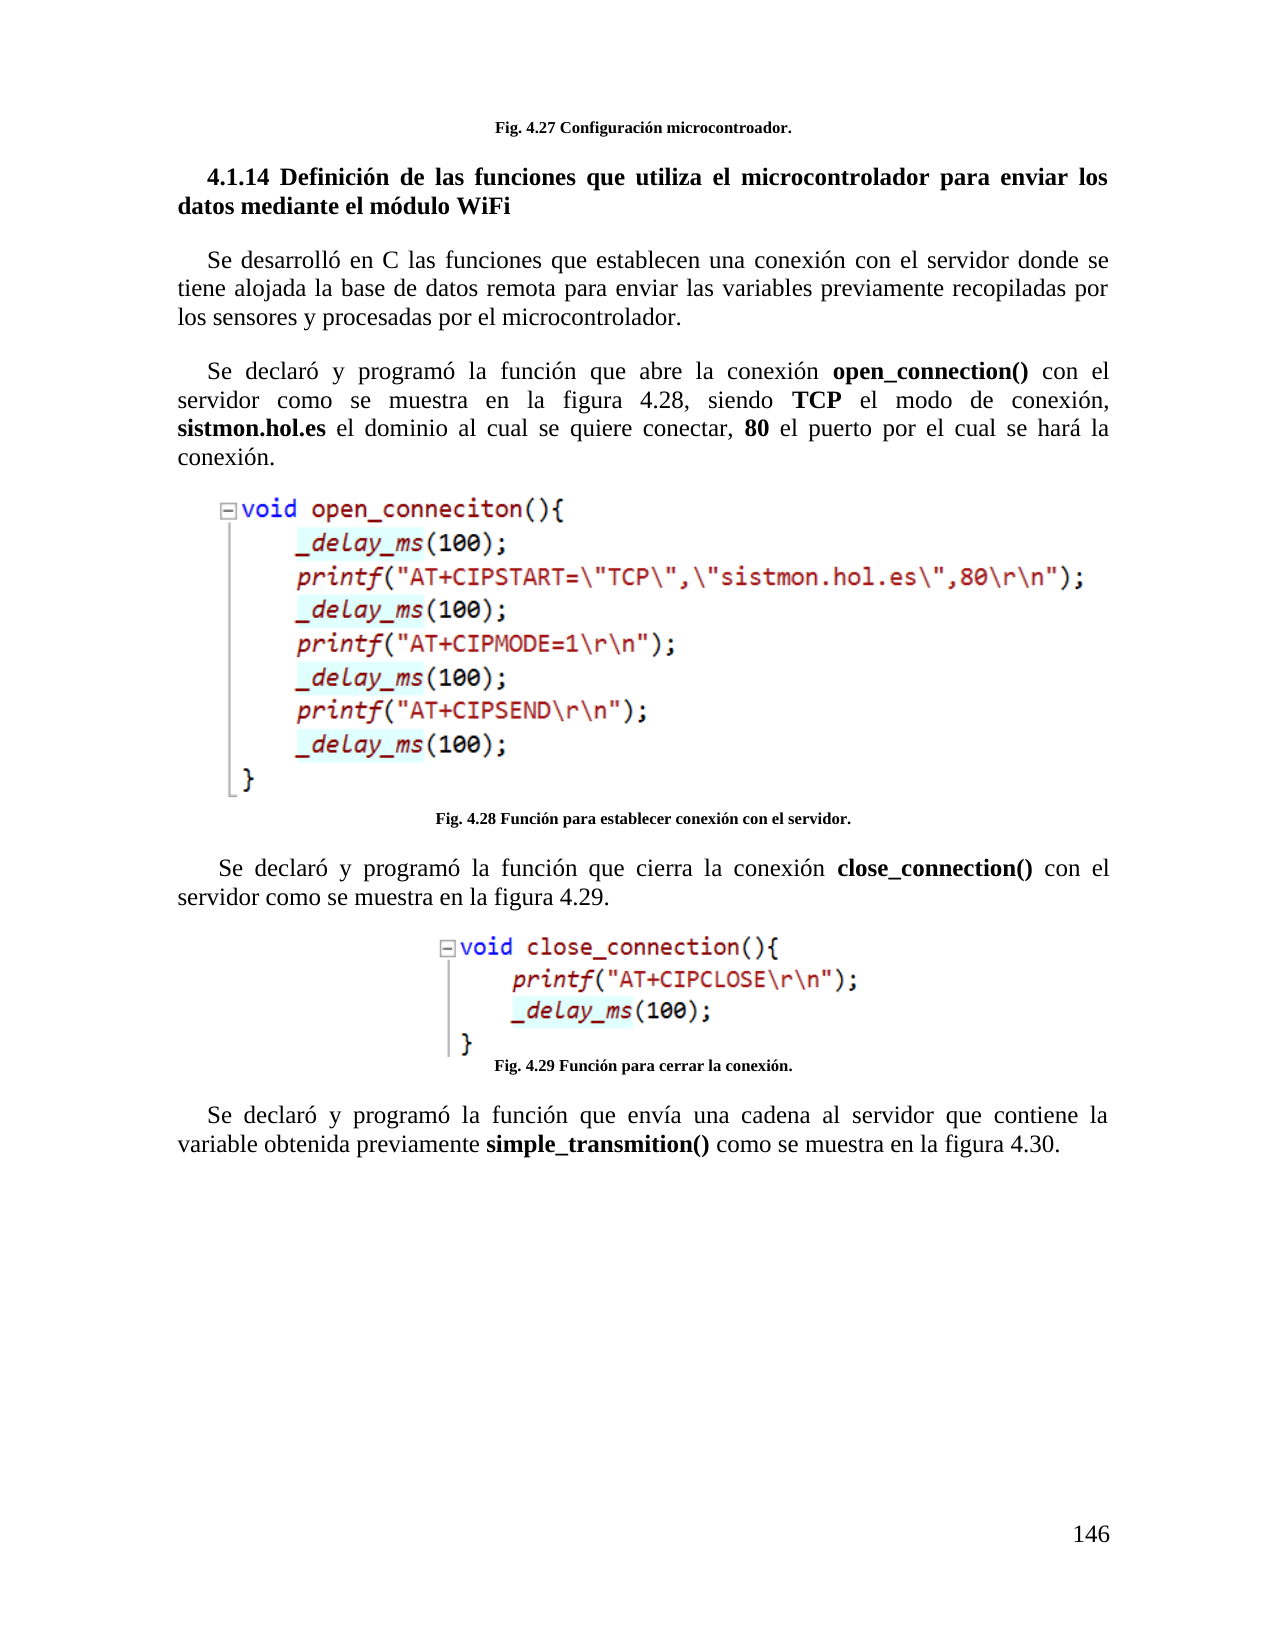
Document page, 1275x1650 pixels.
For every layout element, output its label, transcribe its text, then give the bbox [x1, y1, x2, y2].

picture [215, 496, 1102, 809]
text Se declaró y programó la función que cierra la conexión close_connection() con el servidor como se muestra en la figura 4.2. [177, 853, 1109, 910]
text Fig. 4. Función para cerrar la conexión. [177, 1056, 1109, 1075]
text Fig. 4. Configuración microcontroador. [177, 118, 1109, 137]
picture [435, 935, 882, 1057]
text Se declaró y programó la función que envía una cadena al servidor que contiene la variable obtenida previamente simple_transmition() como se muestra en la figura 4.. [177, 1100, 1109, 1158]
text Fig. 4. Función para establecer conexión con el servidor. [177, 809, 1109, 828]
subtitle Definición de las funciones que utiliza el microcontrolador para enviar los datos mediante el módulo WiFi [177, 162, 1109, 220]
text Se declaró y programó la función que abre la conexión open_connection() con el servidor como se muestra en la figura 4.2, siendo TCP el modo de conexión, sistmon.hol.es el dominio al cual se quiere conectar, 80 el puerto por el cual se hará la conexión. [177, 356, 1109, 471]
text Se desarrolló en C las funciones que establecen una conexión con el servidor donde se tiene alojada la base de datos remota para enviar las variables previamente recopiladas por los sensores y procesadas por el microcontrolador. [177, 245, 1109, 331]
